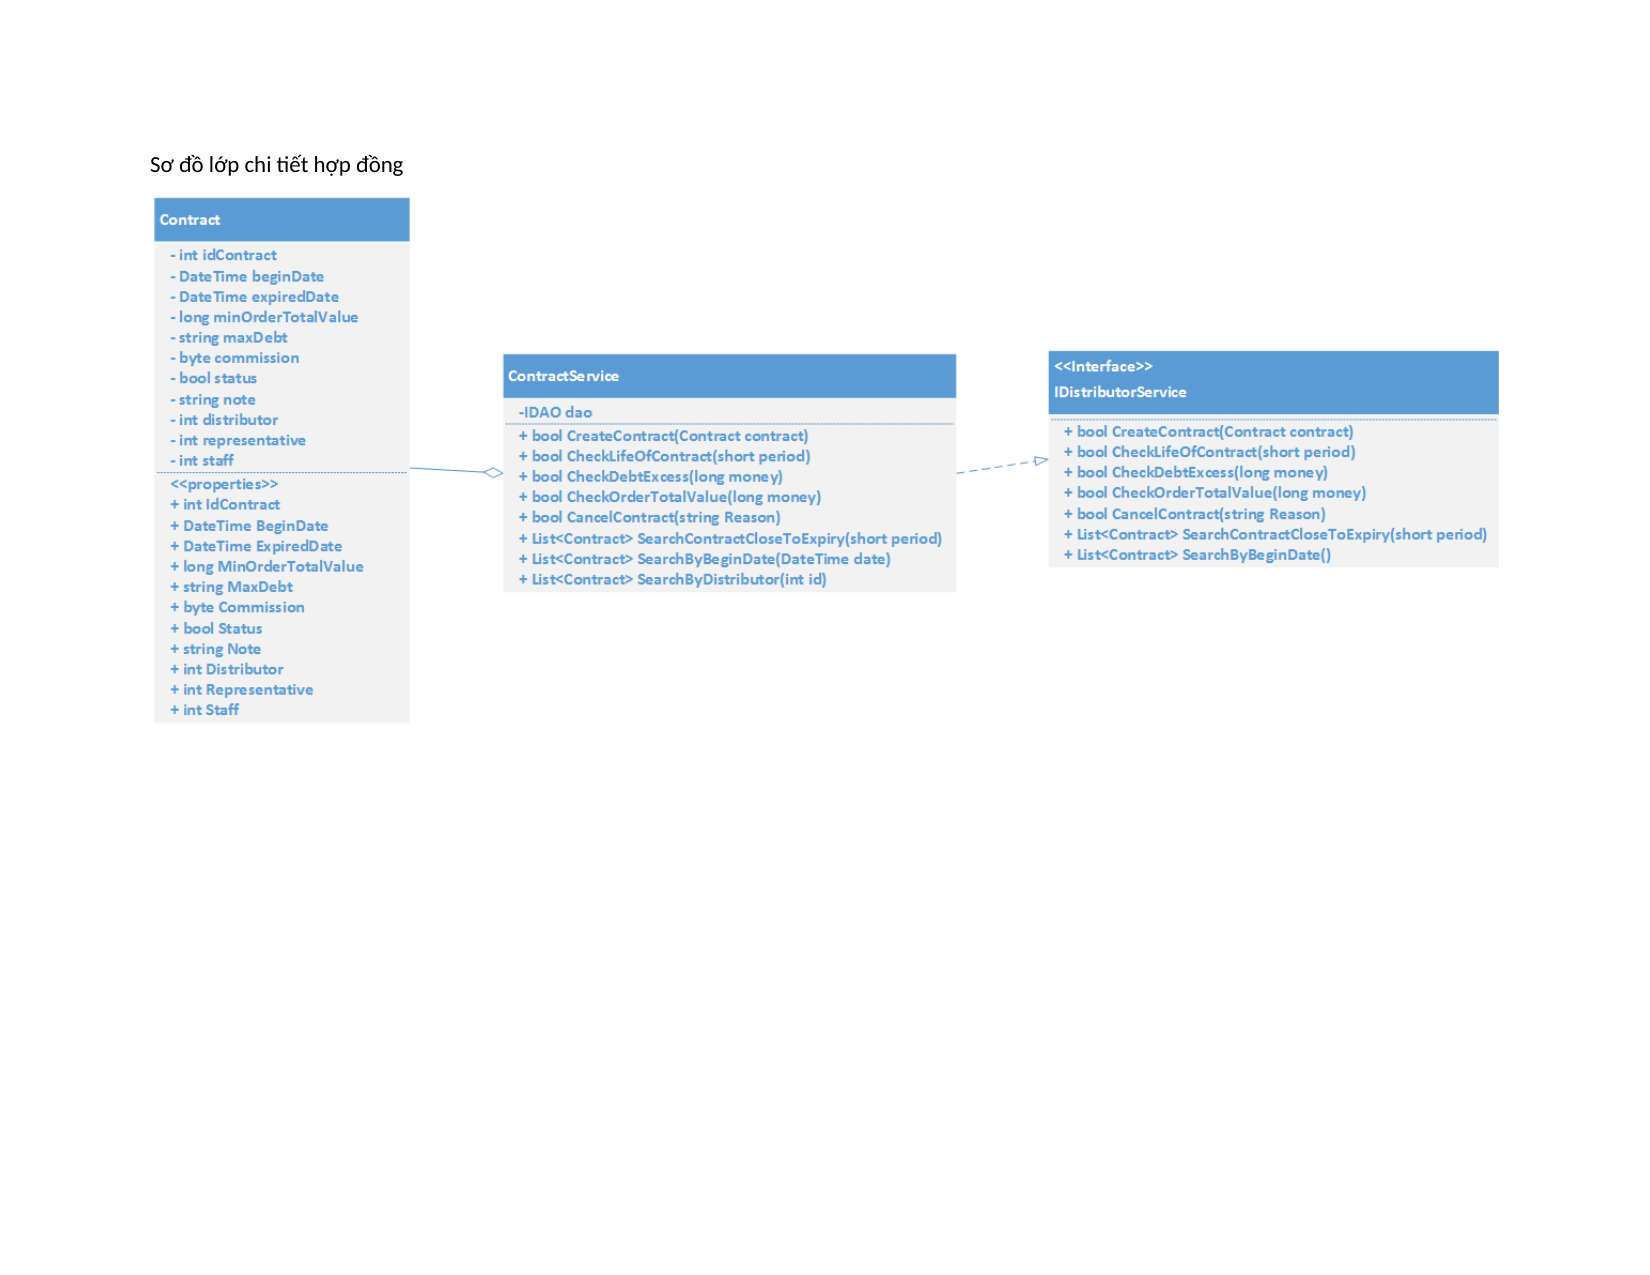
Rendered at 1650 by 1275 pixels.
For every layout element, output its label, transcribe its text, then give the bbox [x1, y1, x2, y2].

text Sơ đồ lớp chi tiết hợp đồng [150, 150, 1500, 178]
picture [150, 196, 1500, 729]
